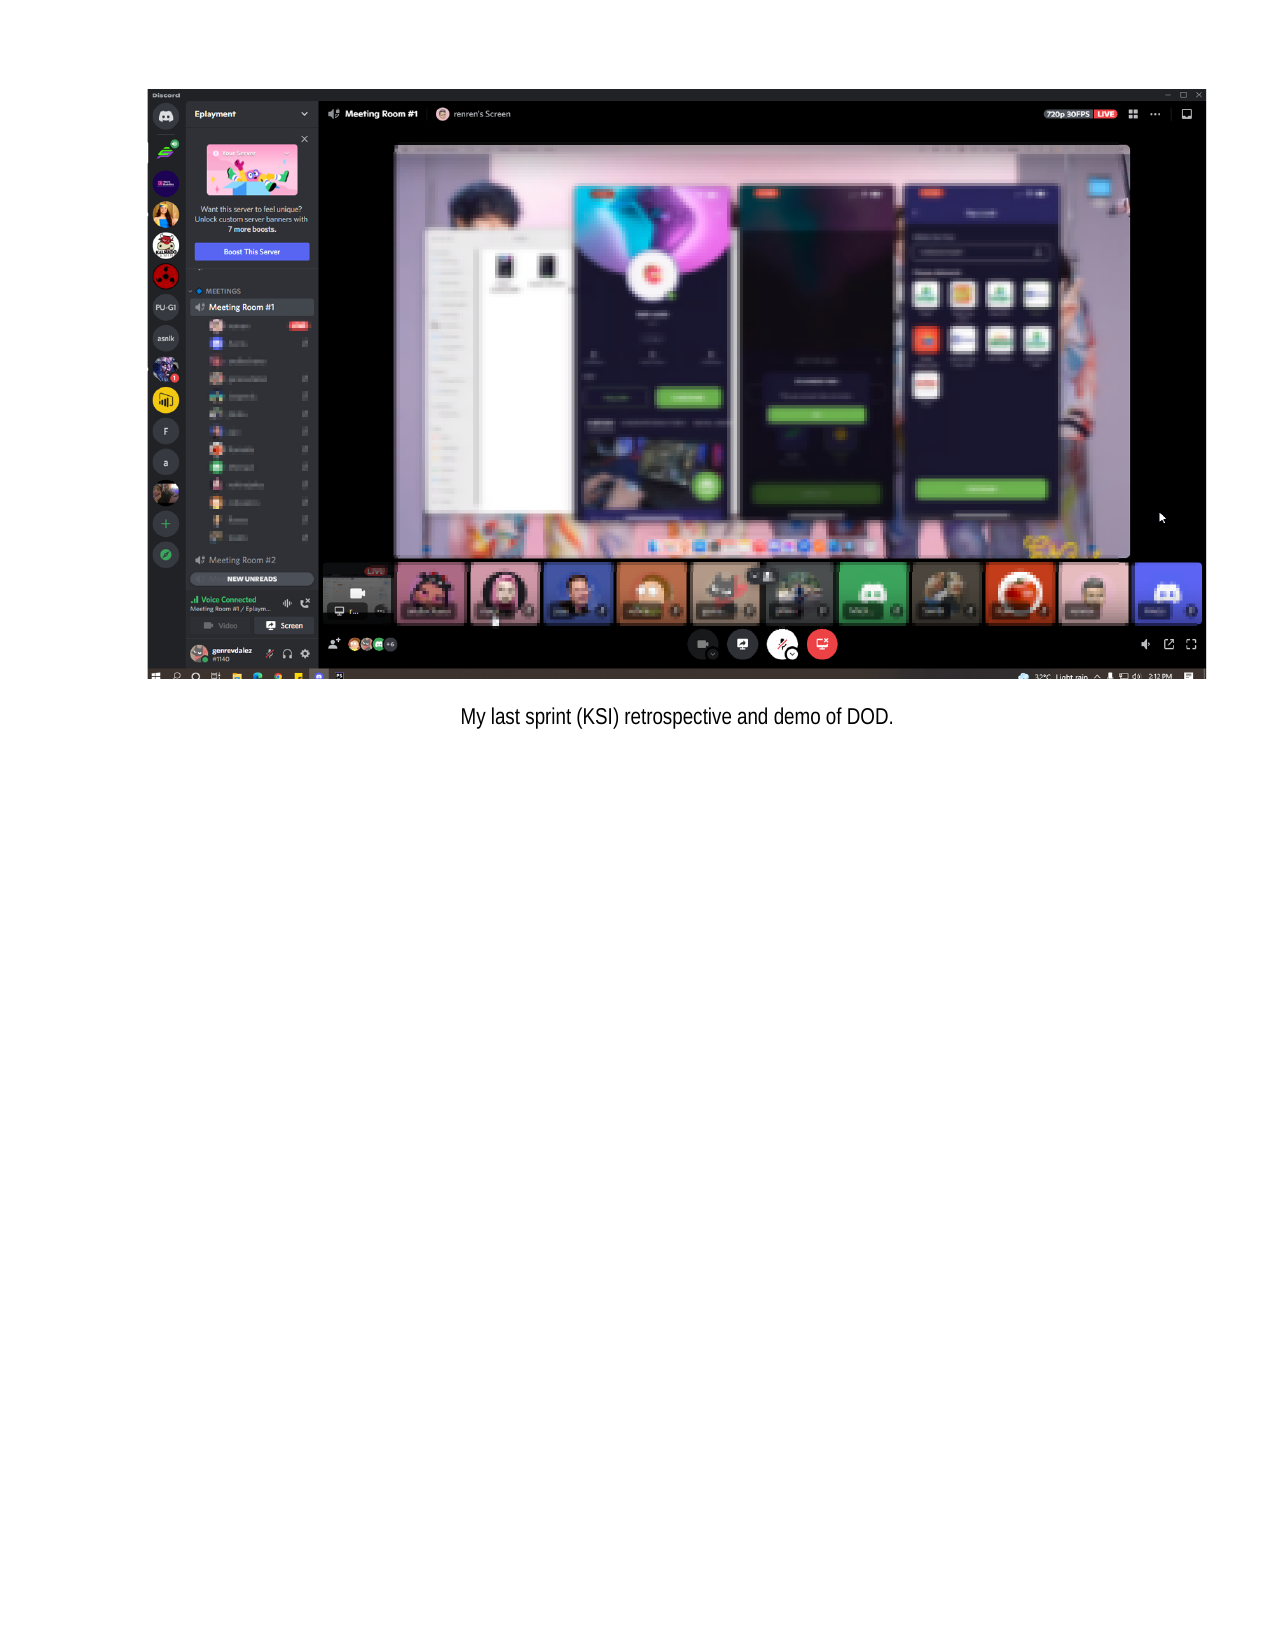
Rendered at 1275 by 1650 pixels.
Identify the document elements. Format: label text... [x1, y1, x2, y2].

picture [147, 89, 1207, 679]
text My last sprint (KSI) retrospective and demo of DOD. [148, 703, 1206, 730]
